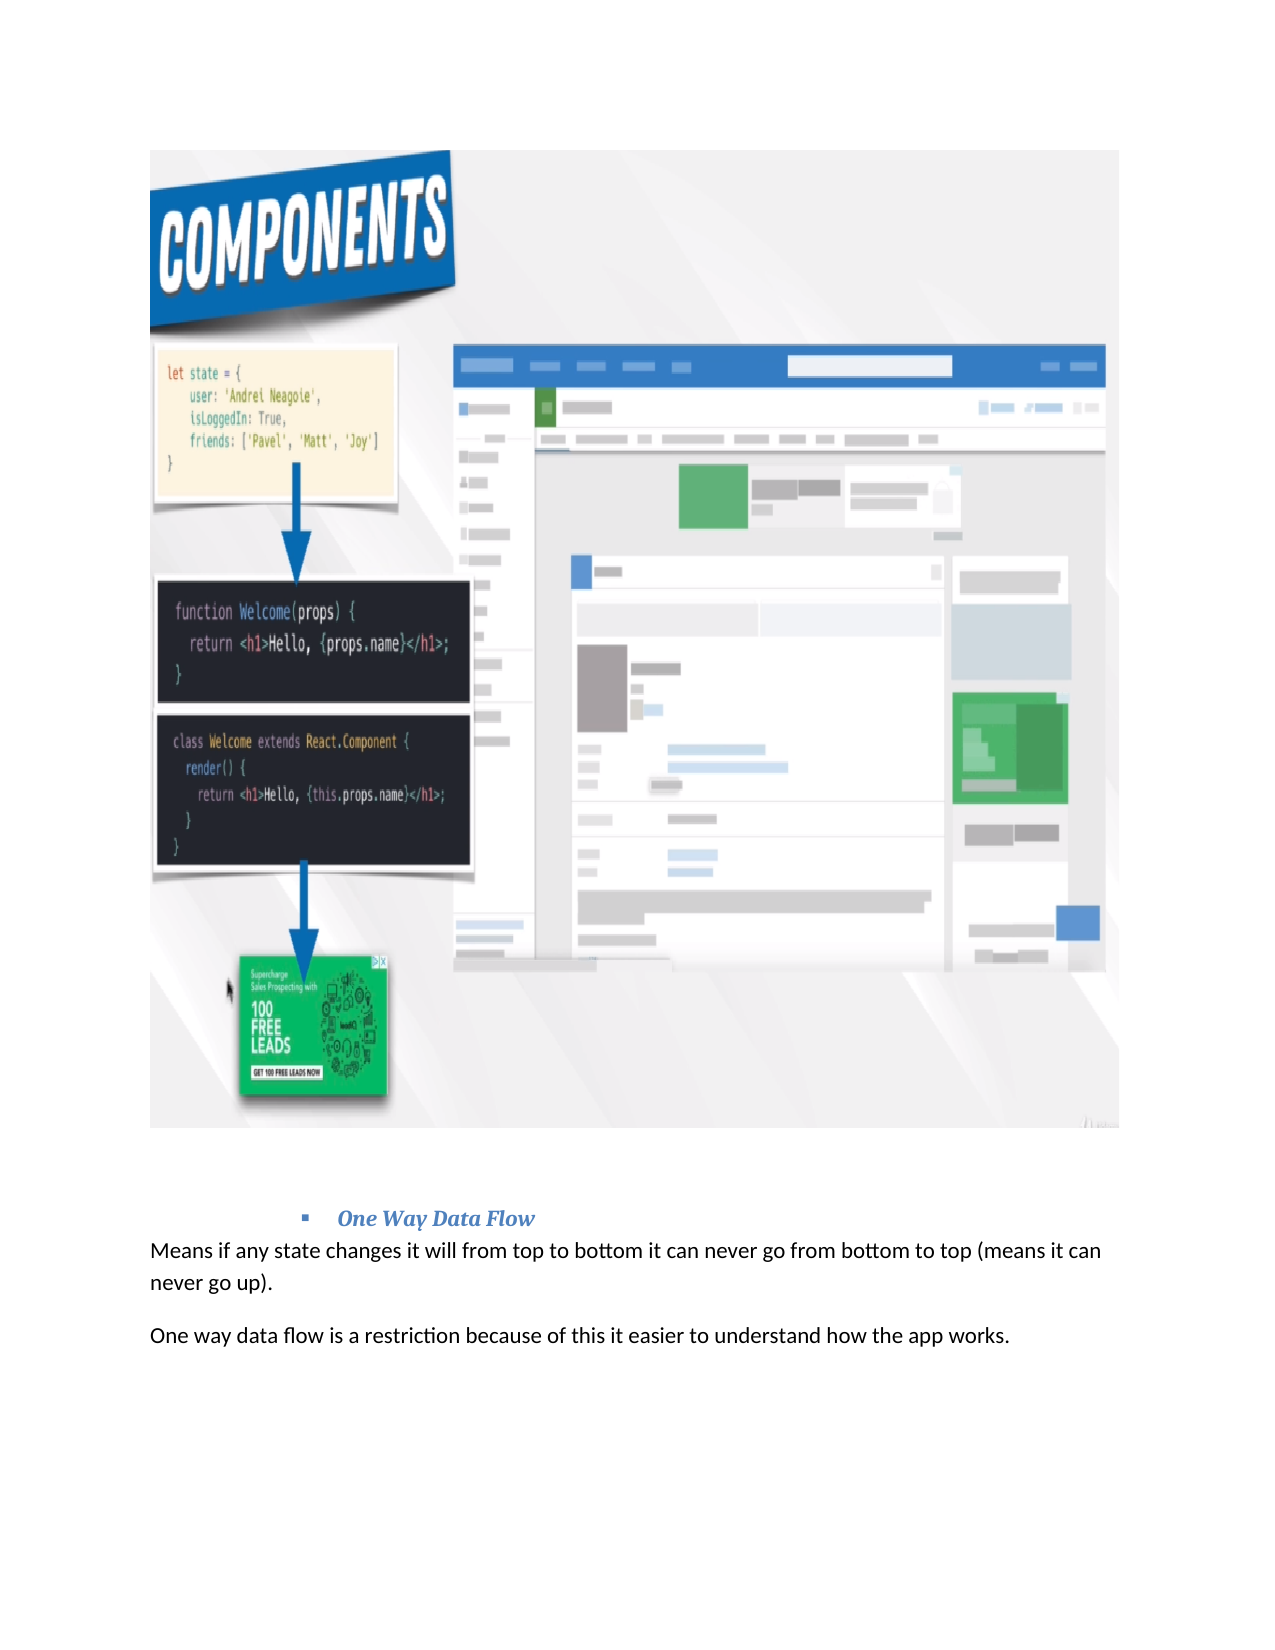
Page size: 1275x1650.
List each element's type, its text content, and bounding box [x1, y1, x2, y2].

picture [150, 150, 1120, 1128]
table_header [139, 150, 1136, 1153]
subtitle One Way Data Flow [300, 1206, 1125, 1232]
text Means if any state changes it will from top to bottom it can never go from bottom to top (means it can never go up). [150, 1236, 1125, 1296]
text One way data flow is a restriction because of this it easier to understand how the app works. [150, 1321, 1125, 1349]
